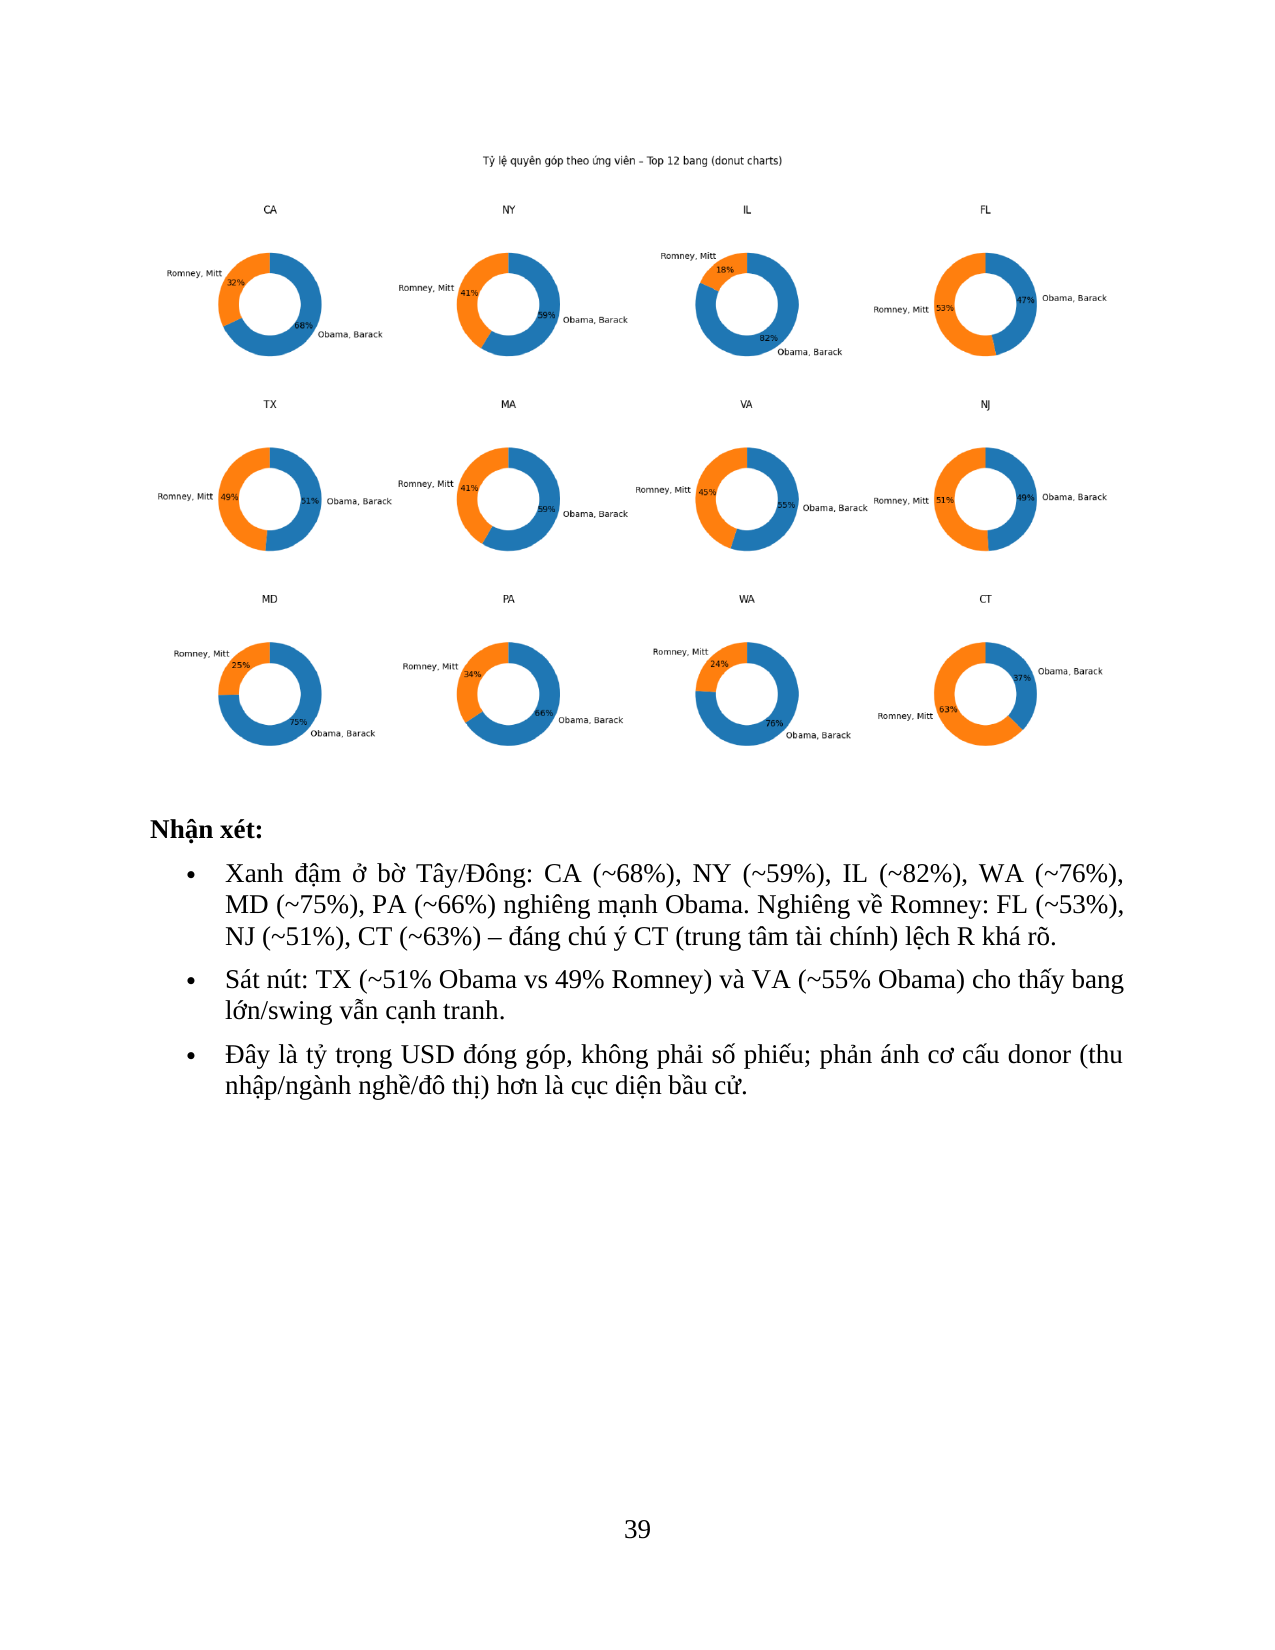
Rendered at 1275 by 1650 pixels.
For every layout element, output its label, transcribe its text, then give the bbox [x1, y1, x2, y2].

list Đây là tỷ trọng USD đóng góp, không phải số phiếu; phản ánh cơ cấu donor (thu nhập/ngành nghề/đô thị) hơn là cục diện bầu cử. [187, 1038, 1125, 1100]
list Sát nút: TX (~51% Obama vs 49% Romney) và VA (~55% Obama) cho thấy bang lớn/swing vẫn cạnh tranh. [187, 963, 1125, 1026]
text Nhận xét: [150, 814, 1125, 845]
picture [150, 150, 1114, 802]
list Xanh đậm ở bờ Tây/Đông: CA (~68%), NY (~59%), IL (~82%), WA (~76%), MD (~75%), PA (~66%) nghiêng mạnh Obama. Nghiêng về Romney: FL (~53%), NJ (~51%), CT (~63%) – đáng chú ý CT (trung tâm tài chính) lệch R khá rõ. [187, 857, 1125, 951]
